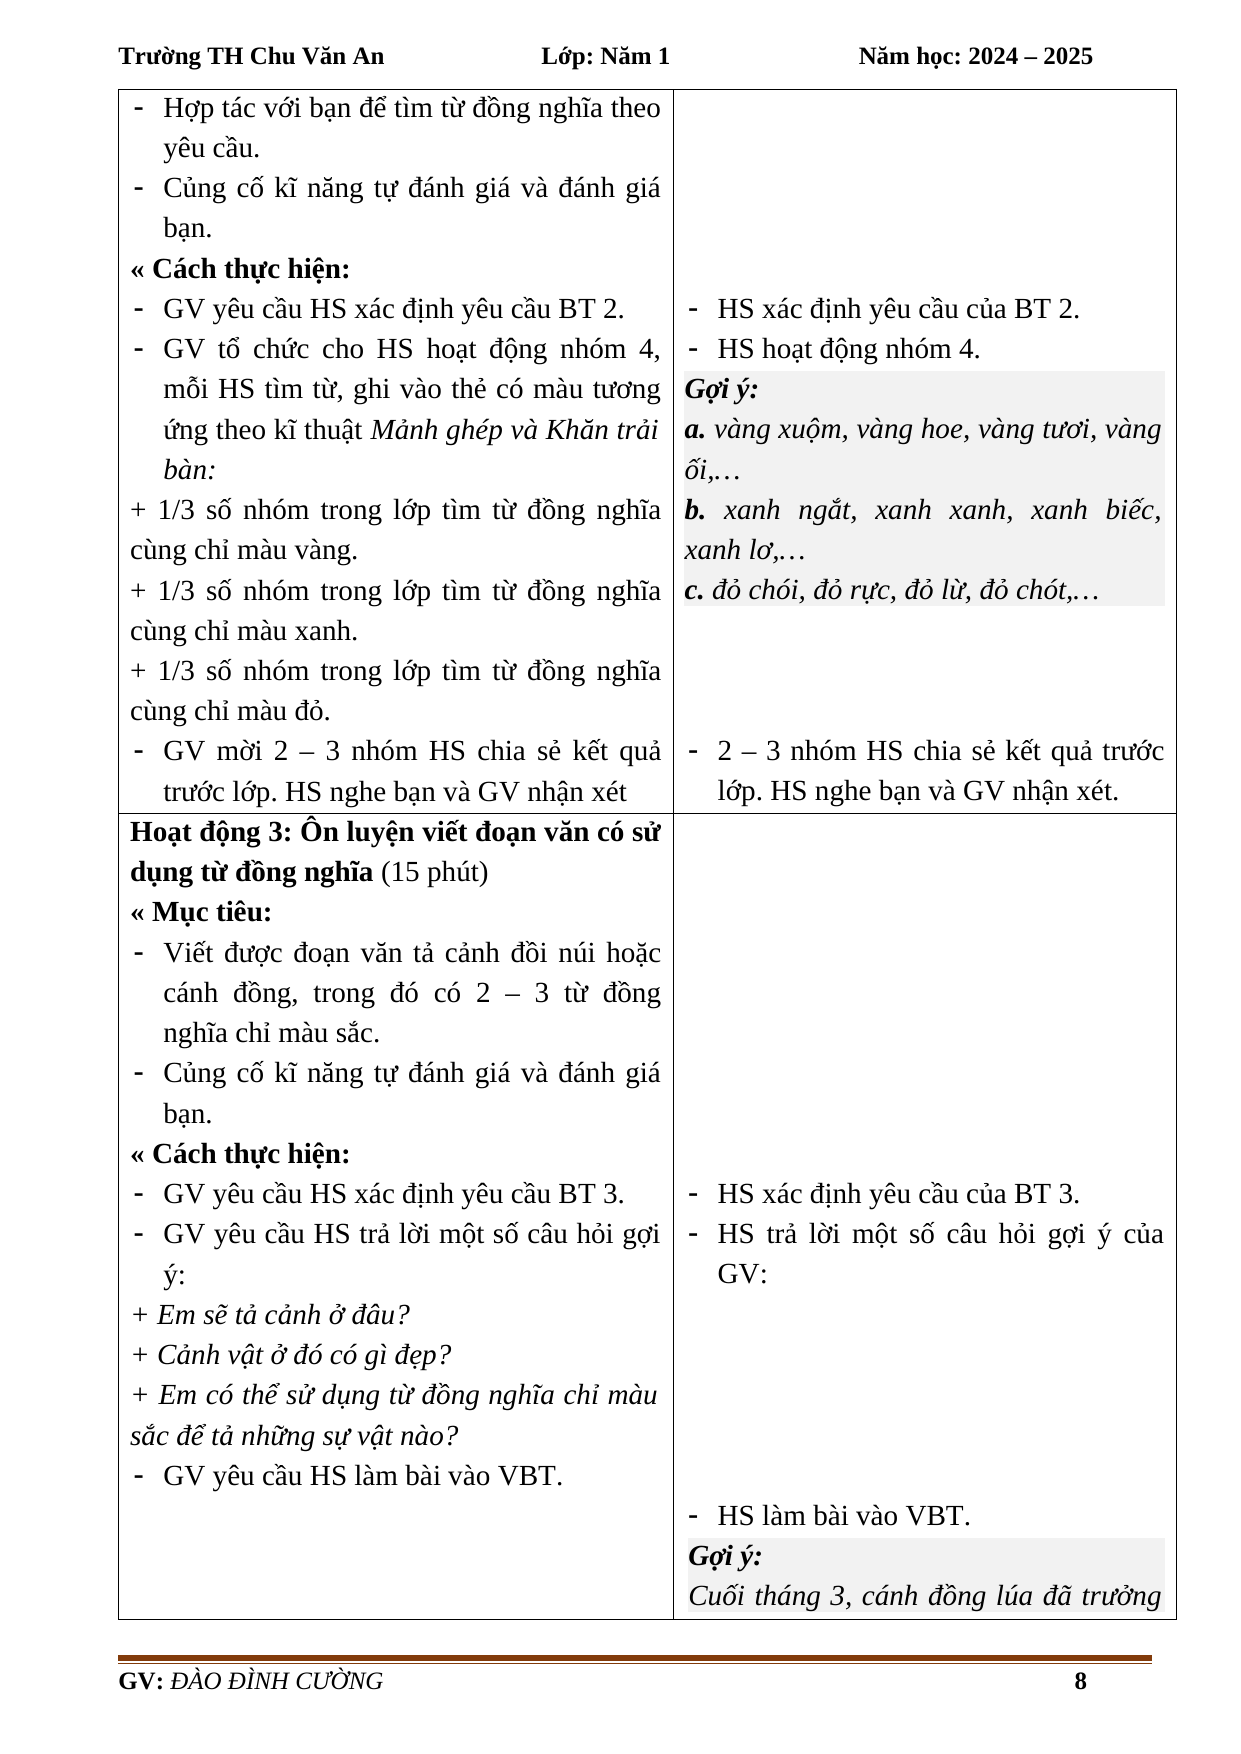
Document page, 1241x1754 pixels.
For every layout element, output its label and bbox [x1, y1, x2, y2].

table_cell [119, 90, 673, 813]
table_cell [119, 814, 673, 1619]
table_cell [674, 814, 1176, 1619]
table_cell [674, 90, 1176, 813]
